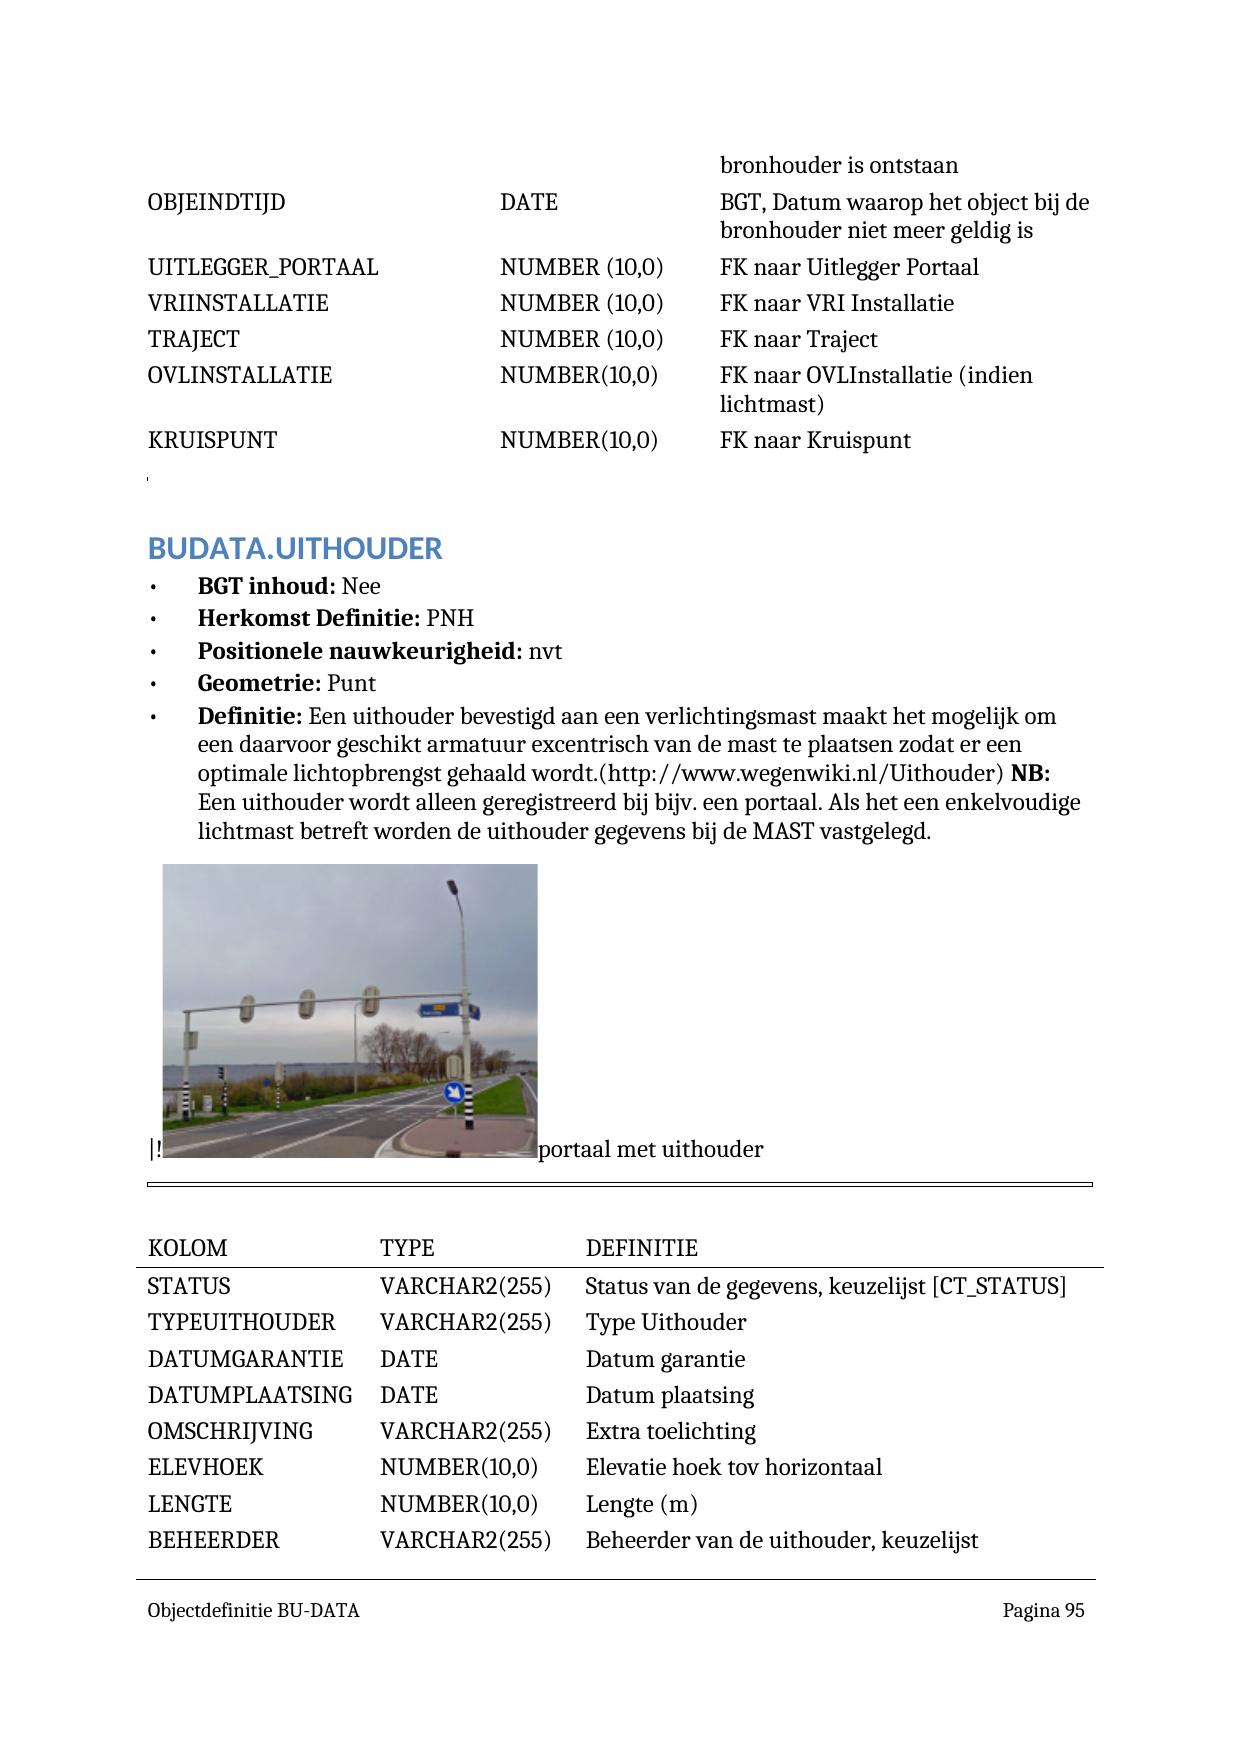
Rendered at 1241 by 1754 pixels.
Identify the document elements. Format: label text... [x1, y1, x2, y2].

picture [162, 864, 538, 1158]
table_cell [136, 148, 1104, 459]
list BGT inhoud: Nee [148, 572, 1093, 600]
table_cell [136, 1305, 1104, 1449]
list Herkomst Definitie: PNH [148, 604, 1093, 633]
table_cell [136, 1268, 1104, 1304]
subtitle BUDATA.UITHOUDER [148, 527, 1093, 568]
list Geometrie: Punt [148, 669, 1093, 698]
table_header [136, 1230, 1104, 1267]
list Positionele nauwkeurigheid: nvt [148, 637, 1093, 665]
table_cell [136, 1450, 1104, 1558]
list Definitie: Een uithouder bevestigd aan een verlichtingsmast maakt het mogelijk om een daarvoor geschikt armatuur excentrisch van de mast te plaatsen zodat er een optimale lichtopbrengst gehaald wordt.(http://www.wegenwiki.nl/Uithouder) NB: Een uithouder wordt alleen geregistreerd bij bijv. een portaal. Als het een enkelvoudige lichtmast betreft worden de uithouder gegevens bij de MAST vastgelegd. [148, 702, 1093, 845]
